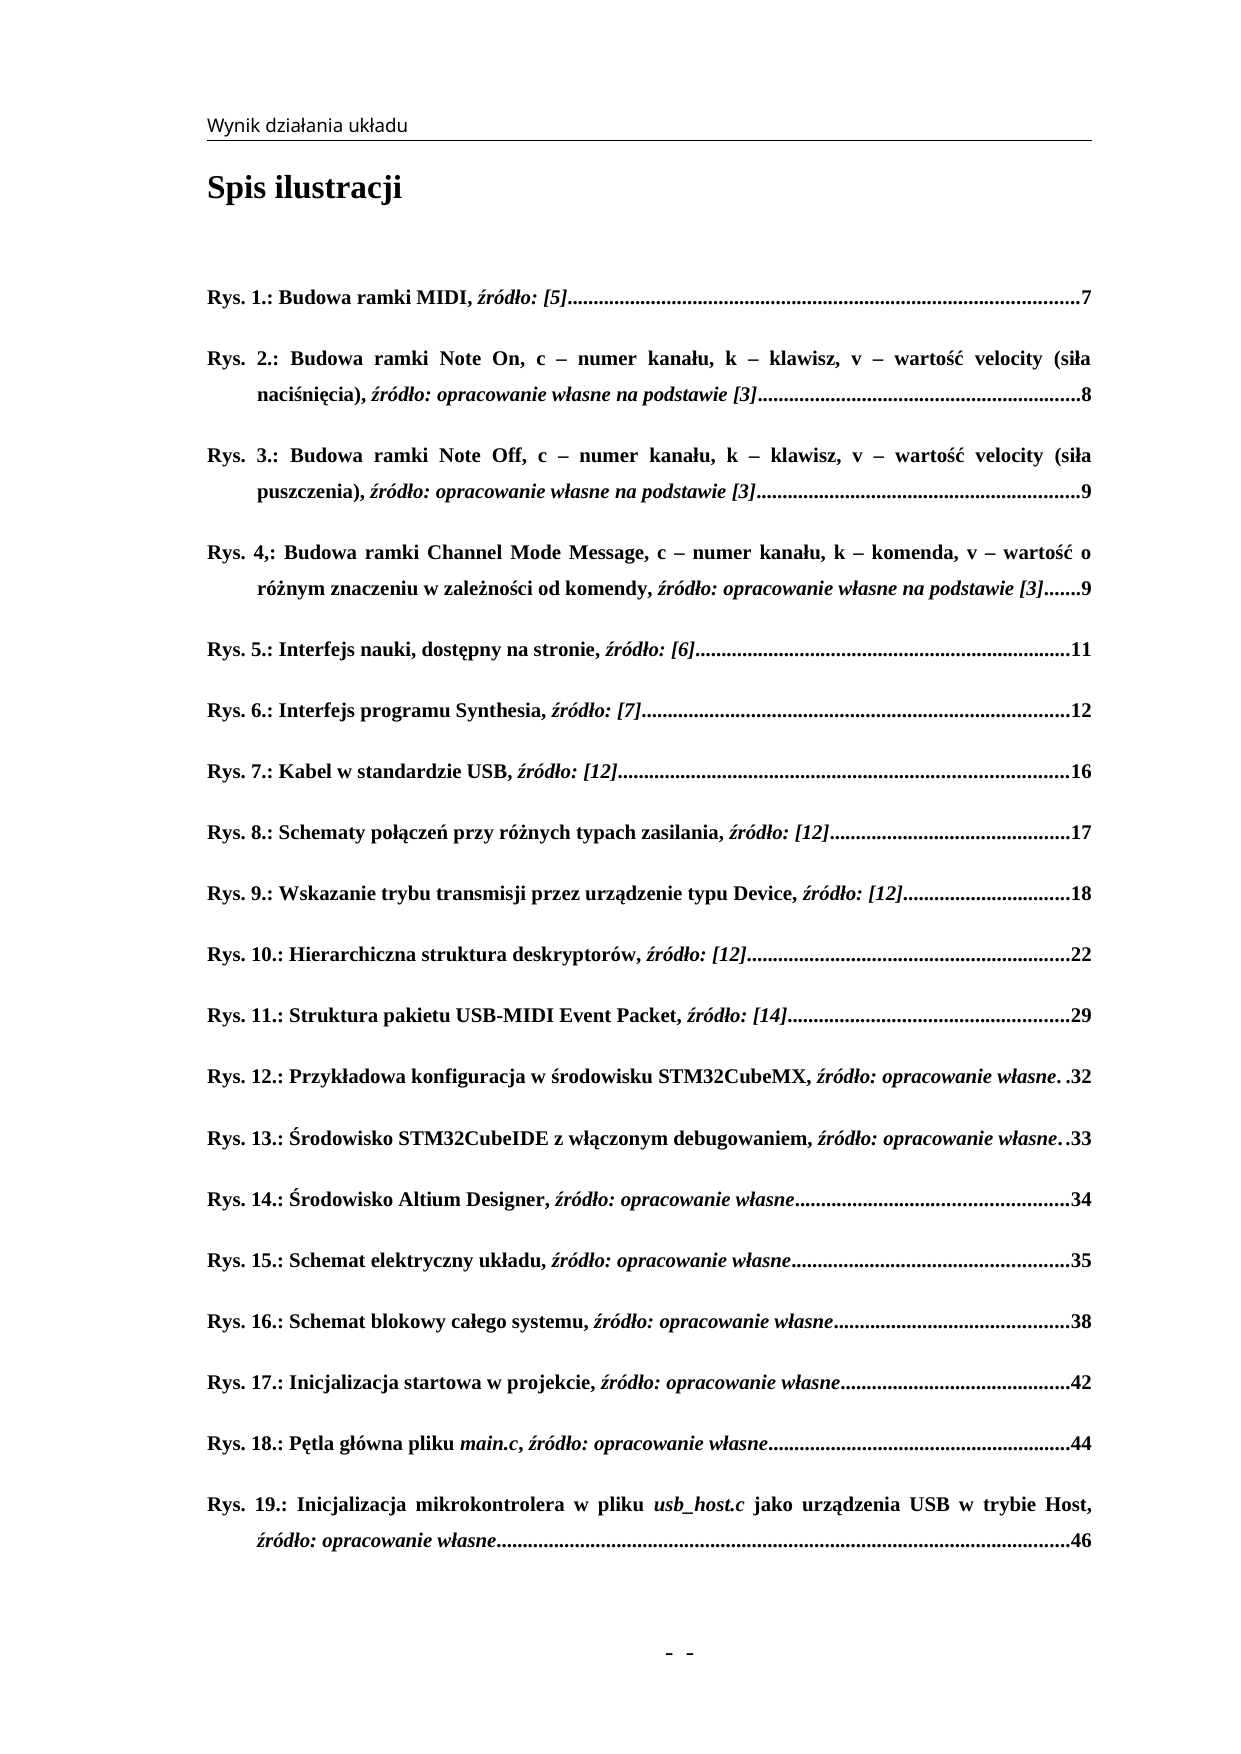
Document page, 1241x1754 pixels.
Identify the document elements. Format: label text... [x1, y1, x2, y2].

text Rys. 9.: Wskazanie trybu transmisji przez urządzenie typu Device, źródło: [12] 18 [207, 881, 1092, 905]
text Rys. 13.: Środowisko STM32CubeIDE z włączonym debugowaniem, źródło: opracowanie własne 33 [207, 1125, 1092, 1149]
text Rys. 17.: Inicjalizacja startowa w projekcie, źródło: opracowanie własne 42 [207, 1369, 1092, 1394]
text Rys. 6.: Interfejs programu Synthesia, źródło: [7] 12 [207, 698, 1092, 722]
text Rys. 8.: Schematy połączeń przy różnych typach zasilania, źródło: [12] 17 [207, 820, 1092, 844]
text Rys. 16.: Schemat blokowy całego systemu, źródło: opracowanie własne 38 [207, 1308, 1092, 1333]
text Rys. 12.: Przykładowa konfiguracja w środowisku STM32CubeMX, źródło: opracowanie własne 32 [207, 1064, 1092, 1088]
text Rys. 15.: Schemat elektryczny układu, źródło: opracowanie własne 35 [207, 1247, 1092, 1272]
text Rys. 3.: Budowa ramki Note Off, c – numer kanału, k – klawisz, v – wartość velocity (siła puszczenia), źródło: opracowanie własne na podstawie [3] 9 [207, 443, 1092, 503]
text Rys. 1.: Budowa ramki MIDI, źródło: [5] 7 [207, 285, 1092, 309]
text Rys. 4,: Budowa ramki Channel Mode Message, c – numer kanału, k – komenda, v – wartość o różnym znaczeniu w zależności od komendy, źródło: opracowanie własne na podstawie [3] 9 [207, 540, 1092, 600]
text Rys. 10.: Hierarchiczna struktura deskryptorów, źródło: [12] 22 [207, 942, 1092, 966]
text Rys. 5.: Interfejs nauki, dostępny na stronie, źródło: [6] 11 [207, 637, 1092, 661]
text Rys. 18.: Pętla główna pliku main.c, źródło: opracowanie własne 44 [207, 1431, 1092, 1455]
text Rys. 11.: Struktura pakietu USB-MIDI Event Packet, źródło: [14] 29 [207, 1003, 1092, 1027]
text Rys. 7.: Kabel w standardzie USB, źródło: [12] 16 [207, 759, 1092, 783]
subtitle Spis ilustracji [207, 151, 1092, 210]
text Rys. 14.: Środowisko Altium Designer, źródło: opracowanie własne 34 [207, 1186, 1092, 1211]
text Rys. 19.: Inicjalizacja mikrokontrolera w pliku usb_host.c jako urządzenia USB w trybie Host, źródło: opracowanie własne 46 [207, 1492, 1092, 1552]
text Rys. 2.: Budowa ramki Note On, c – numer kanału, k – klawisz, v – wartość velocity (siła naciśnięcia), źródło: opracowanie własne na podstawie [3] 8 [207, 346, 1092, 406]
